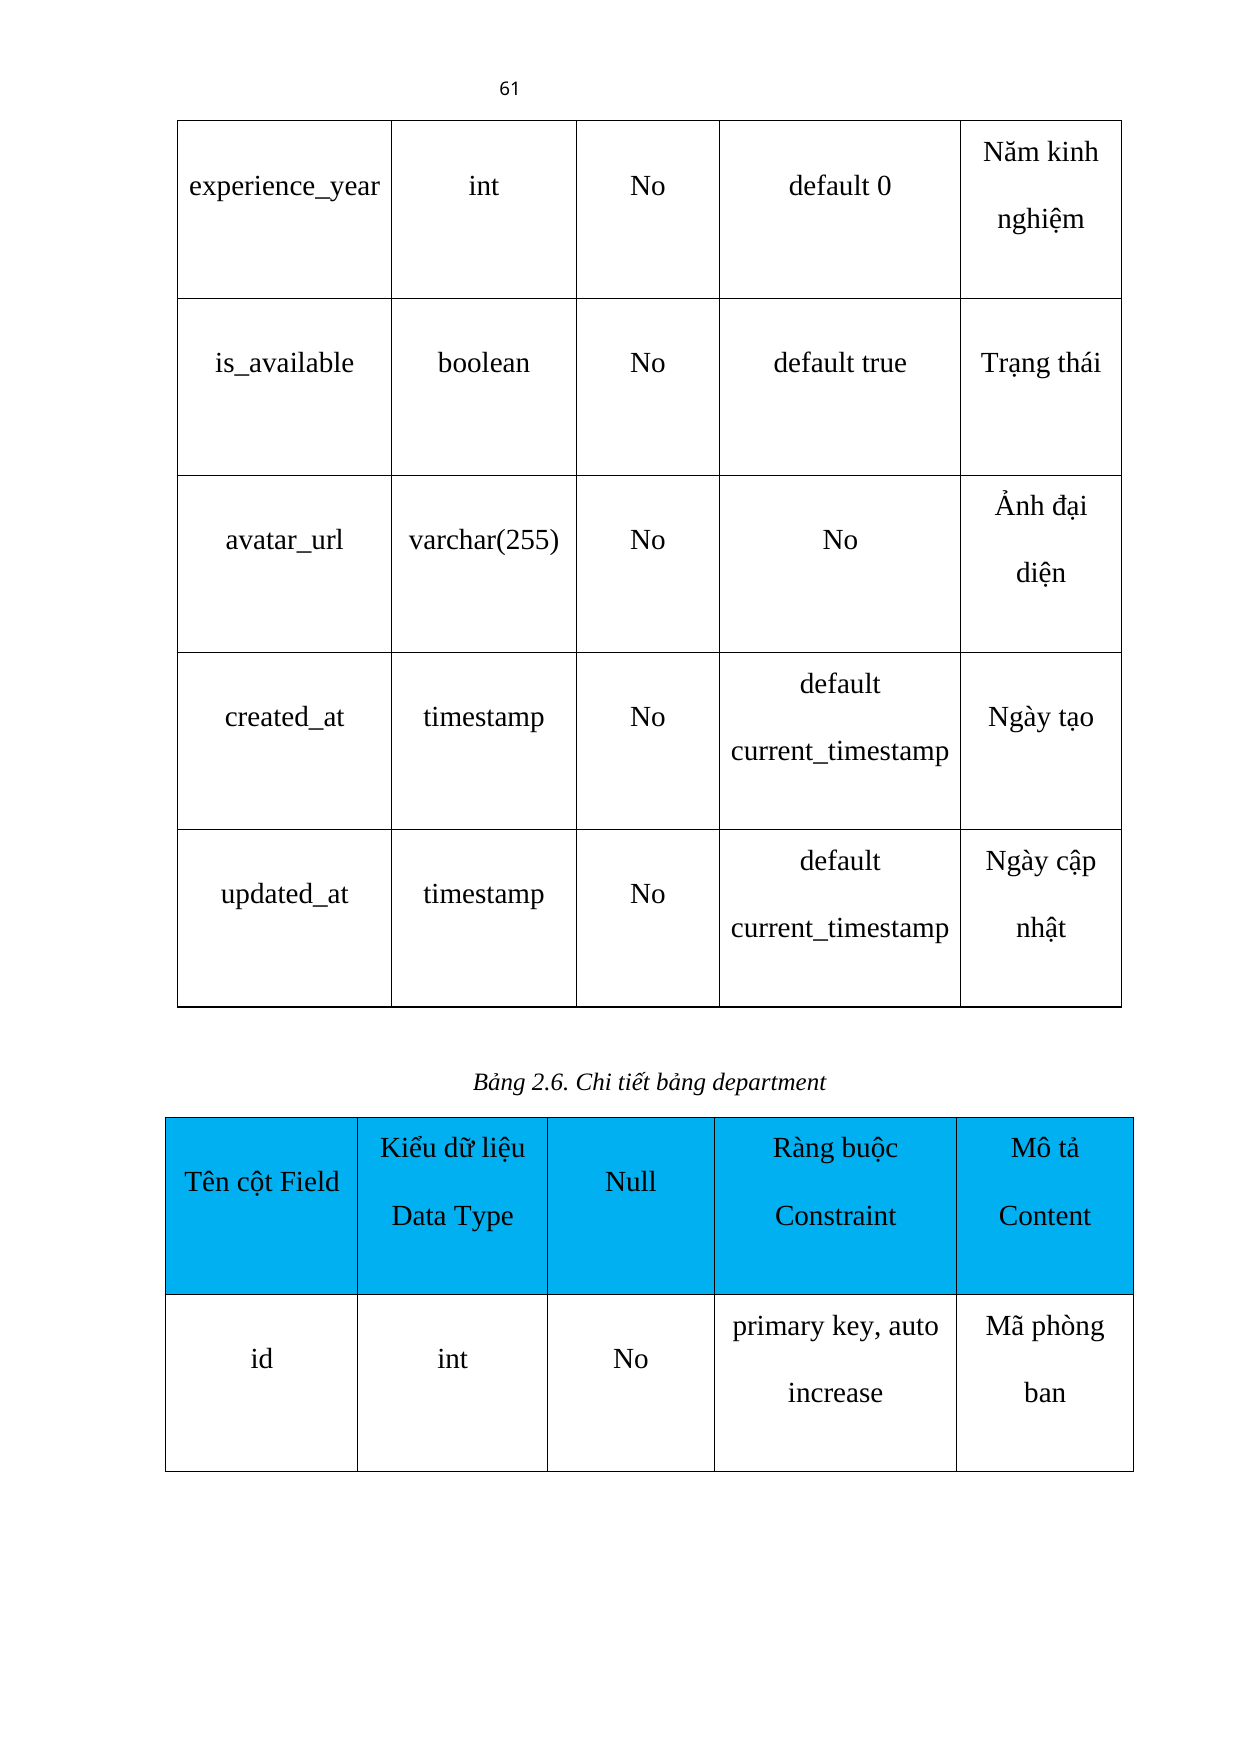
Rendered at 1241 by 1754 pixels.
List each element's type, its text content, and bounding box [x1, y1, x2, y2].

table_cell Trạng thái [961, 299, 1121, 475]
table_cell id [166, 1295, 357, 1471]
table_cell timestamp [392, 653, 576, 829]
table_cell default true [720, 299, 960, 475]
text Bảng 2.6. Chi tiết bảng department [177, 1067, 1121, 1096]
table_cell int [358, 1295, 547, 1471]
table_cell avatar_url [178, 476, 391, 652]
table_cell timestamp [392, 830, 576, 1006]
table_cell default current_timestamp [720, 830, 960, 1006]
table_cell No [720, 476, 960, 652]
table_cell No [577, 653, 719, 829]
table_cell No [577, 121, 719, 298]
table_cell default current_timestamp [720, 653, 960, 829]
table_header Kiểu dữ liệu Data Type [358, 1118, 547, 1294]
table_cell created_at [178, 653, 391, 829]
table_header Tên cột Field [166, 1118, 357, 1294]
table_header Null [548, 1118, 714, 1294]
table_cell No [548, 1295, 714, 1471]
table_cell experience_year [178, 121, 391, 298]
table_cell No [577, 299, 719, 475]
table_header Ràng buộc Constraint [715, 1118, 956, 1294]
table_cell Mã phòng ban [957, 1295, 1133, 1471]
table_cell default 0 [720, 121, 960, 298]
table_cell varchar(255) [392, 476, 576, 652]
table_cell No [577, 830, 719, 1006]
table_cell Ảnh đại diện [961, 476, 1121, 652]
table_cell primary key, auto increase [715, 1295, 956, 1471]
table_header Mô tả Content [957, 1118, 1133, 1294]
table_cell updated_at [178, 830, 391, 1006]
table_cell No [577, 476, 719, 652]
table_cell Năm kinh nghiệm [961, 121, 1121, 298]
table_cell is_available [178, 299, 391, 475]
table_cell boolean [392, 299, 576, 475]
table_cell int [392, 121, 576, 298]
table_cell Ngày cập nhật [961, 830, 1121, 1006]
table_cell Ngày tạo [961, 653, 1121, 829]
